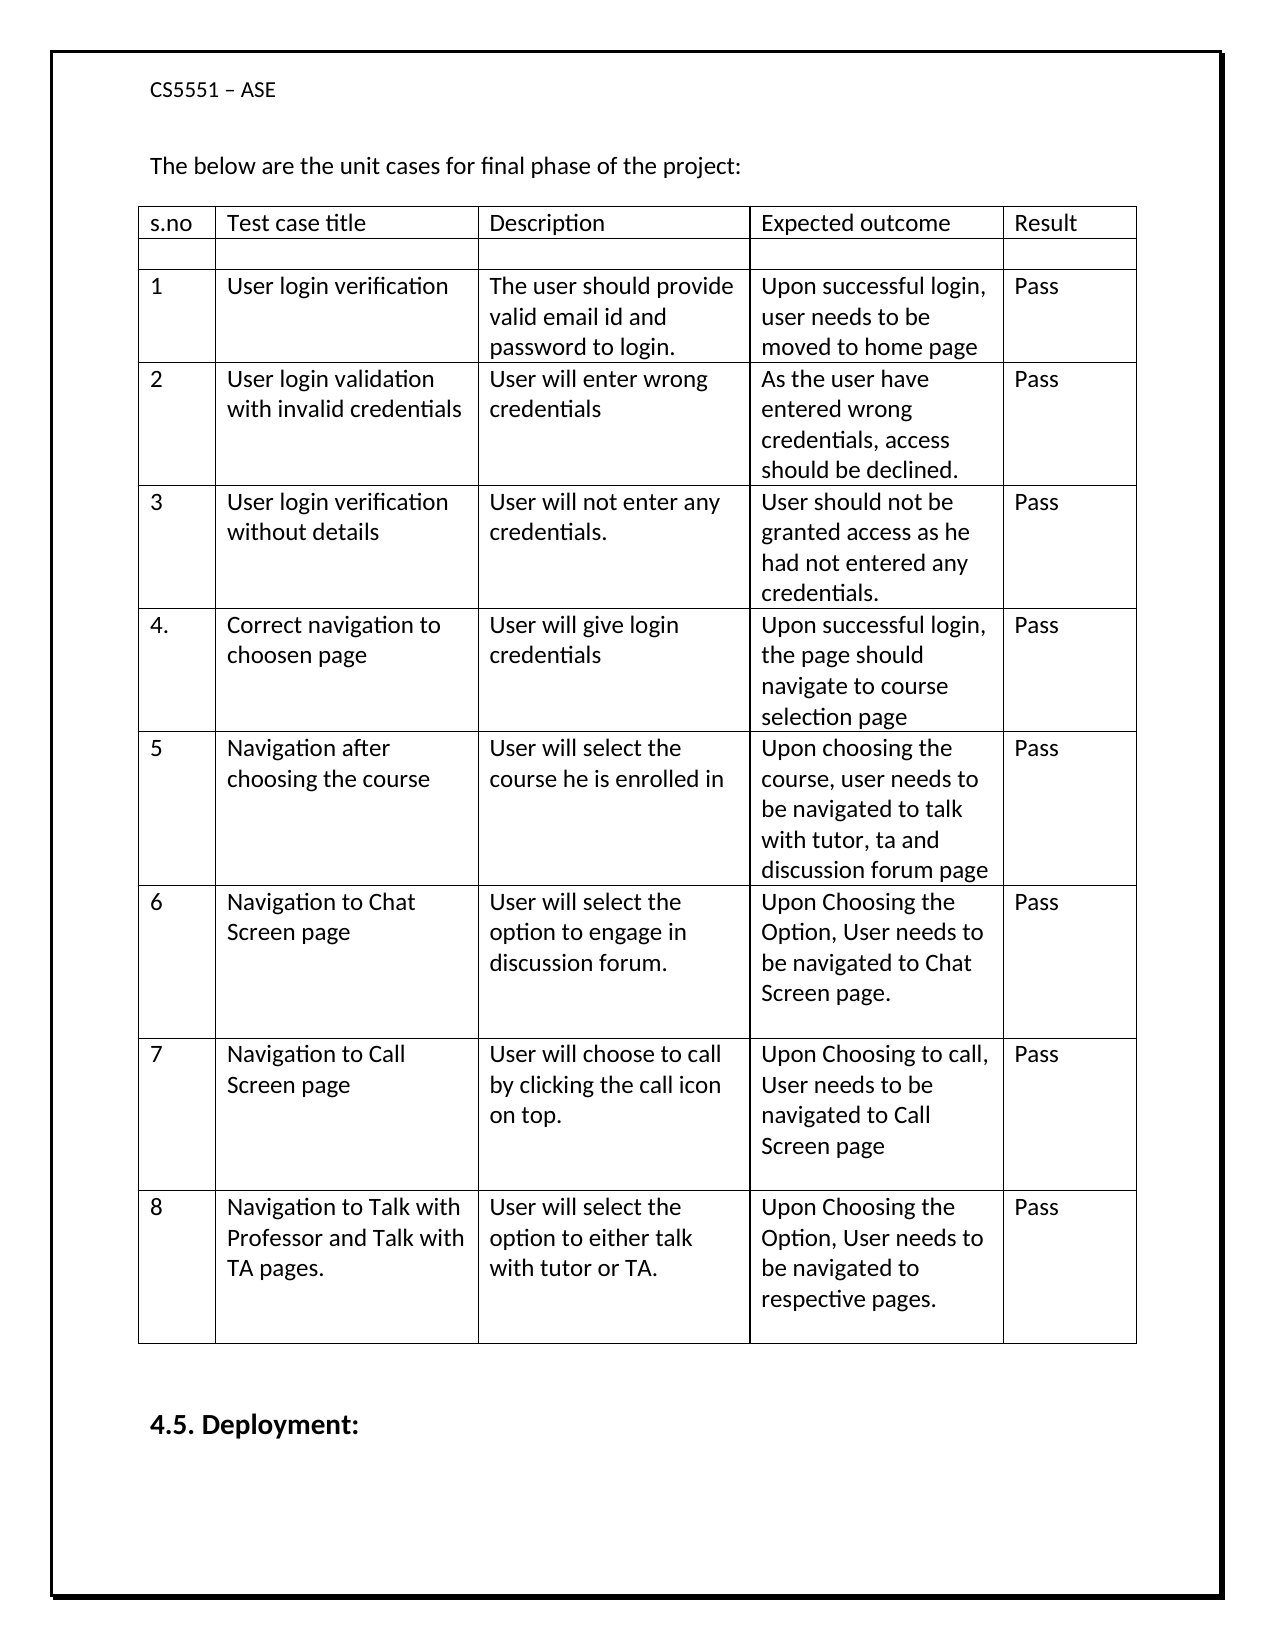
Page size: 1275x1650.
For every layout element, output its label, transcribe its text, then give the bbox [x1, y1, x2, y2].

table_cell [216, 239, 478, 269]
table_cell User will not enter any credentials. [479, 486, 749, 608]
table_header Test case title [216, 207, 478, 238]
table_cell Upon choosing the course, user needs to be navigated to talk with tutor, ta and discussion forum page [751, 732, 1003, 885]
table_cell 5 [139, 732, 215, 885]
table_cell User will select the option to either talk with tutor or TA. [479, 1191, 749, 1343]
table_cell User login verification without details [216, 486, 478, 608]
table_cell User login verification [216, 270, 478, 362]
table_cell User will enter wrong credentials [479, 363, 749, 485]
table_cell Upon Choosing to call, User needs to be navigated to Call Screen page [751, 1039, 1003, 1190]
table_cell [139, 239, 215, 269]
table_cell Pass [1004, 363, 1136, 485]
table_cell 1 [139, 270, 215, 362]
table_cell 6 [139, 886, 215, 1037]
table_header Expected outcome [751, 207, 1003, 238]
table_cell Upon successful login, user needs to be moved to home page [751, 270, 1003, 362]
table_cell Navigation after choosing the course [216, 732, 478, 885]
table_cell 3 [139, 486, 215, 608]
table_cell Navigation to Chat Screen page [216, 886, 478, 1037]
table_cell User login validation with invalid credentials [216, 363, 478, 485]
table_cell Pass [1004, 609, 1136, 731]
table_cell As the user have entered wrong credentials, access should be declined. [751, 363, 1003, 485]
table_cell User will choose to call by clicking the call icon on top. [479, 1039, 749, 1190]
table_cell Pass [1004, 486, 1136, 608]
text The below are the unit cases for final phase of the project: [150, 150, 1122, 181]
table_header s.no [139, 207, 215, 238]
table_cell 7 [139, 1039, 215, 1190]
table_cell Navigation to Talk with Professor and Talk with TA pages. [216, 1191, 478, 1343]
table_cell Pass [1004, 270, 1136, 362]
table_header Description [479, 207, 749, 238]
table_cell Pass [1004, 1191, 1136, 1343]
table_cell Navigation to Call Screen page [216, 1039, 478, 1190]
table_cell 2 [139, 363, 215, 485]
table_header Result [1004, 207, 1136, 238]
table_cell Pass [1004, 1039, 1136, 1190]
table_cell User should not be granted access as he had not entered any credentials. [751, 486, 1003, 608]
table_cell User will give login credentials [479, 609, 749, 731]
table_cell Upon successful login, the page should navigate to course selection page [751, 609, 1003, 731]
table_cell Pass [1004, 886, 1136, 1037]
text 4.5. Deployment: [150, 1406, 1122, 1441]
table_cell 4. [139, 609, 215, 731]
table_cell [479, 239, 749, 269]
table_cell Correct navigation to choosen page [216, 609, 478, 731]
table_cell Upon Choosing the Option, User needs to be navigated to Chat Screen page. [751, 886, 1003, 1037]
table_cell Upon Choosing the Option, User needs to be navigated to respective pages. [751, 1191, 1003, 1343]
table_cell User will select the option to engage in discussion forum. [479, 886, 749, 1037]
table_cell [1004, 239, 1136, 269]
table_cell [751, 239, 1003, 269]
table_cell The user should provide valid email id and password to login. [479, 270, 749, 362]
table_cell Pass [1004, 732, 1136, 885]
table_cell User will select the course he is enrolled in [479, 732, 749, 885]
table_cell 8 [139, 1191, 215, 1343]
